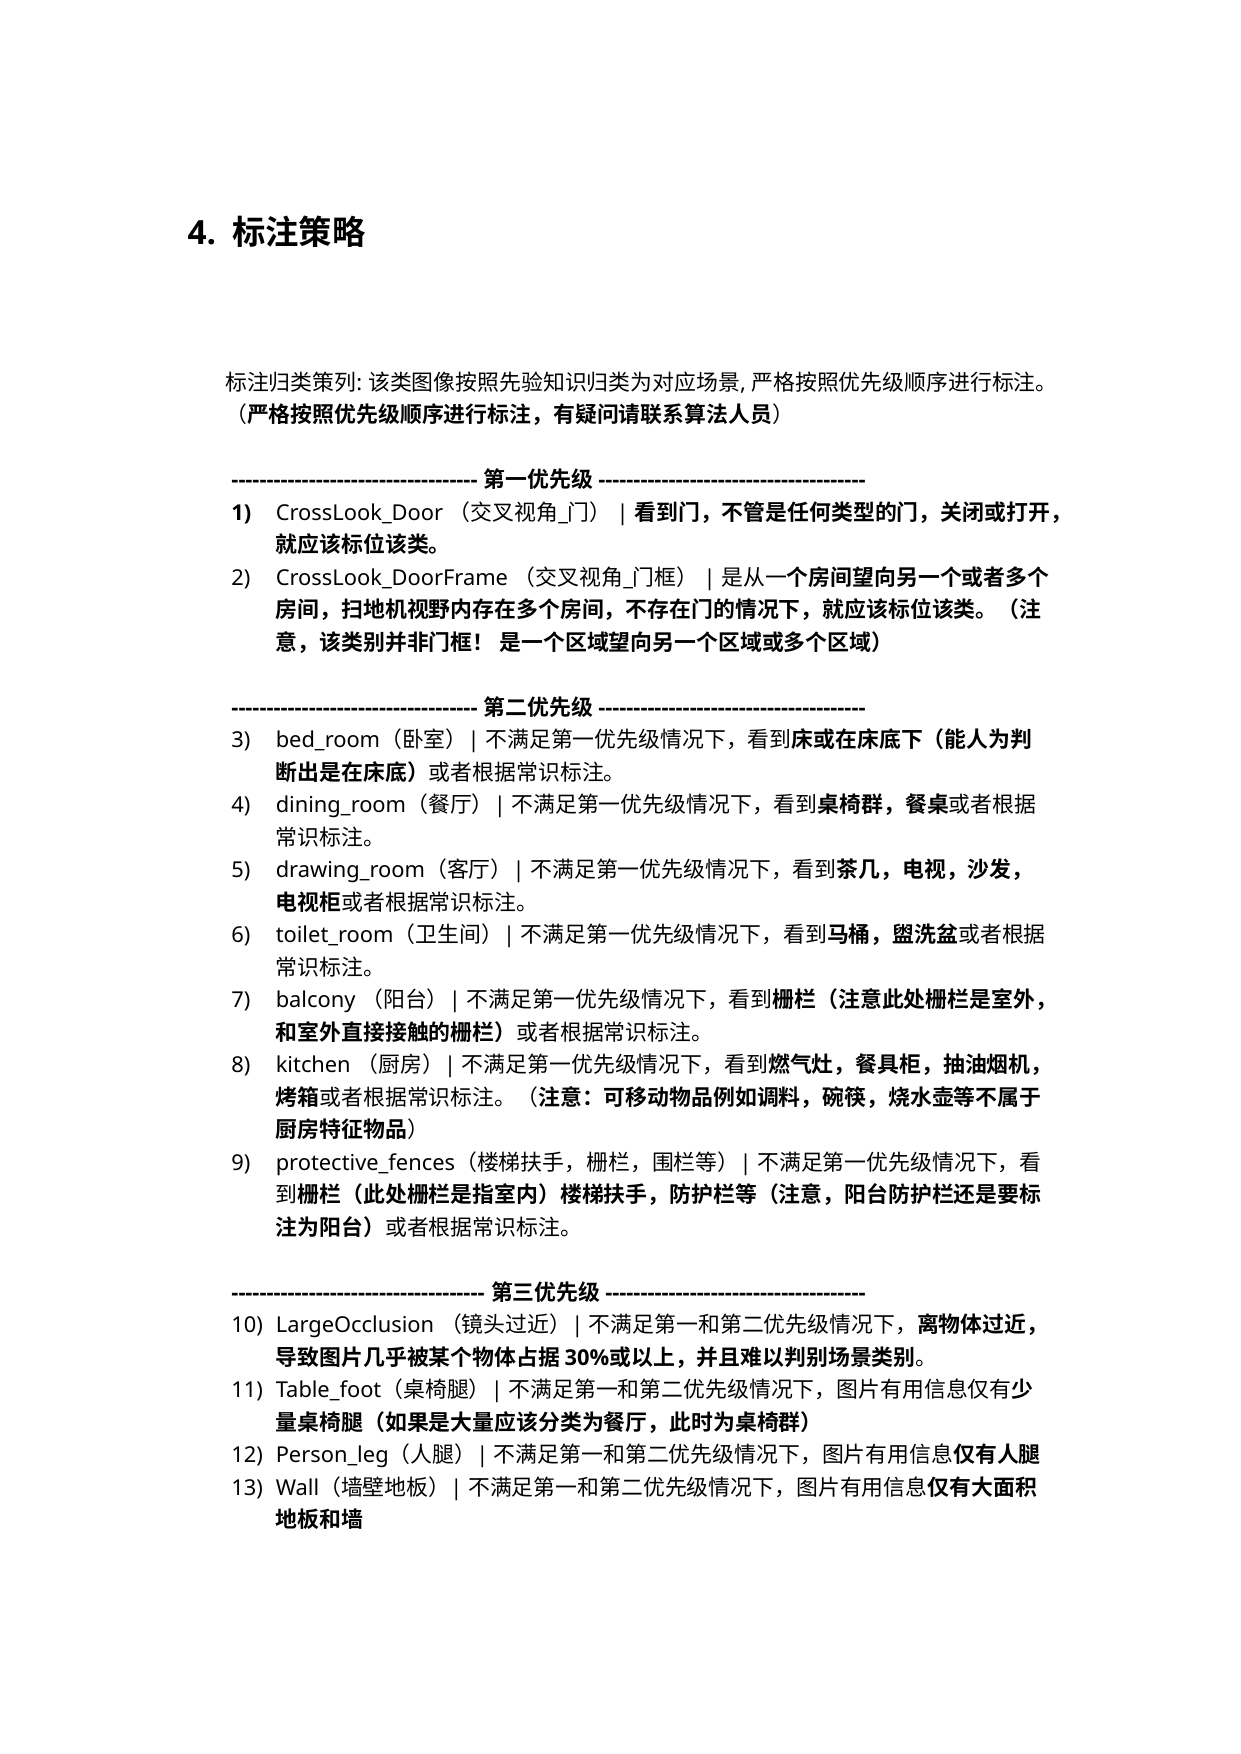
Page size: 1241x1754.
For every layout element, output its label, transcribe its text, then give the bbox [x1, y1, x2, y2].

list Wall（墙壁地板）| 不满足第一和第二优先级情况下，图片有用信息仅有大面积地板和墙 [231, 1469, 1053, 1534]
list protective_fences（楼梯扶手，栅栏，围栏等）| 不满足第一优先级情况下，看到栅栏（此处栅栏是指室内）楼梯扶手，防护栏等（注意，阳台防护栏还是要标注为阳台）或者根据常识标注。 [231, 1144, 1053, 1242]
list bed_room（卧室）| 不满足第一优先级情况下，看到床或在床底下（能人为判断出是在床底）或者根据常识标注。 [231, 722, 1053, 787]
list Table_foot（桌椅腿）| 不满足第一和第二优先级情况下，图片有用信息仅有少量桌椅腿（如果是大量应该分类为餐厅，此时为桌椅群） [231, 1372, 1053, 1437]
list LargeOcclusion （镜头过近）| 不满足第一和第二优先级情况下，离物体过近，导致图片几乎被某个物体占据30%或以上，并且难以判别场景类别。 [231, 1307, 1053, 1372]
list ----------------------------------- 第二优先级 -------------------------------------- [231, 689, 1053, 722]
list balcony （阳台）| 不满足第一优先级情况下，看到栅栏（注意此处栅栏是室外，和室外直接接触的栅栏）或者根据常识标注。 [231, 982, 1053, 1047]
list dining_room（餐厅）| 不满足第一优先级情况下，看到桌椅群，餐桌或者根据常识标注。 [231, 787, 1053, 852]
subtitle 标注策略 [187, 197, 1053, 262]
list drawing_room（客厅）| 不满足第一优先级情况下，看到茶几，电视，沙发，电视柜或者根据常识标注。 [231, 852, 1053, 917]
list 标注归类策列: 该类图像按照先验知识归类为对应场景, 严格按照优先级顺序进行标注。（严格按照优先级顺序进行标注，有疑问请联系算法人员） [225, 364, 1053, 429]
list CrossLook_DoorFrame （交叉视角_门框） | 是从一个房间望向另一个或者多个房间，扫地机视野内存在多个房间，不存在门的情况下，就应该标位该类。（注意，该类别并非门框！ 是一个区域望向另一个区域或多个区域） [231, 559, 1053, 657]
list ----------------------------------- 第一优先级 -------------------------------------- [187, 462, 1053, 494]
list ------------------------------------ 第三优先级 ------------------------------------- [231, 1274, 1053, 1307]
list Person_leg（人腿）| 不满足第一和第二优先级情况下，图片有用信息仅有人腿 [231, 1437, 1053, 1469]
list kitchen （厨房）| 不满足第一优先级情况下，看到燃气灶，餐具柜，抽油烟机，烤箱或者根据常识标注。（注意：可移动物品例如调料，碗筷，烧水壶等不属于厨房特征物品） [231, 1047, 1053, 1144]
list toilet_room（卫生间）| 不满足第一优先级情况下，看到马桶，盥洗盆或者根据常识标注。 [231, 917, 1053, 982]
list CrossLook_Door （交叉视角_门） | 看到门，不管是任何类型的门，关闭或打开，就应该标位该类。 [231, 494, 1053, 559]
